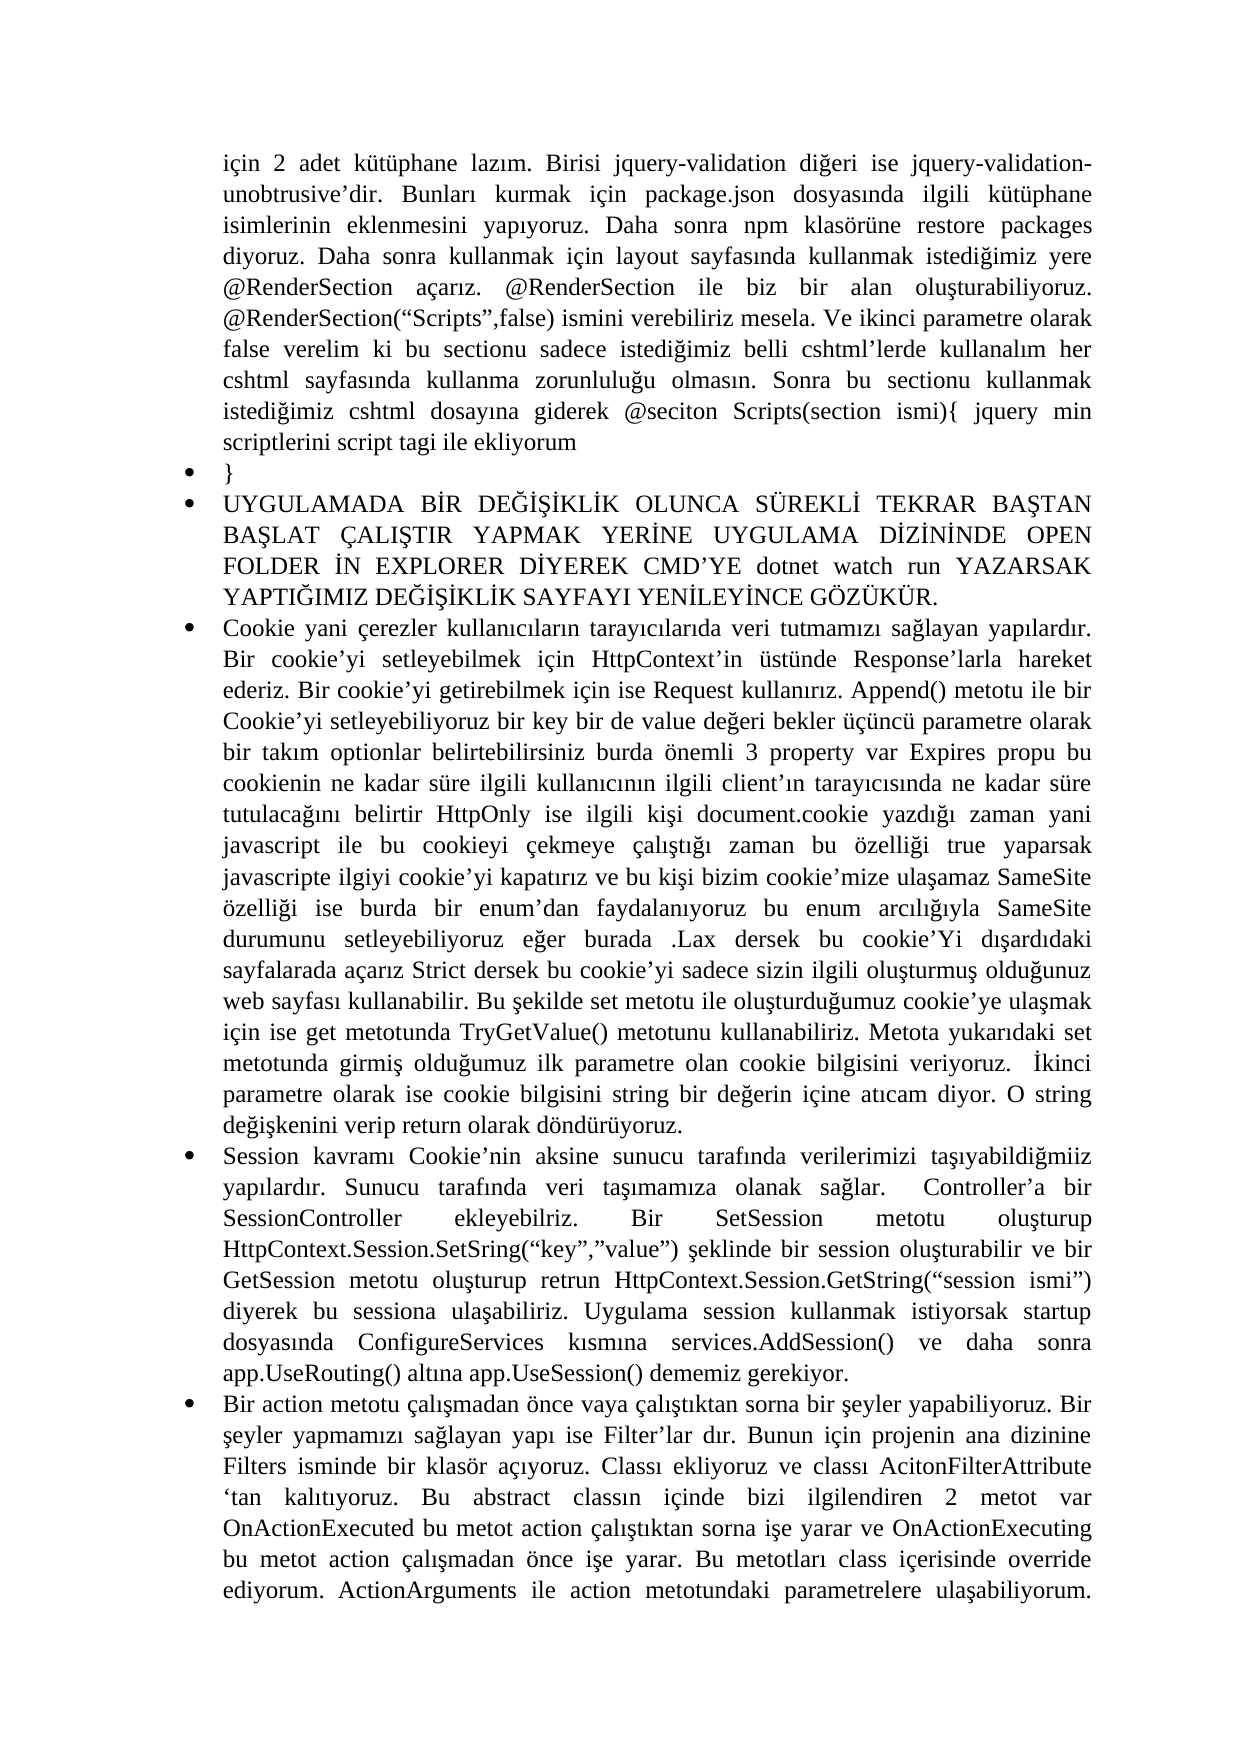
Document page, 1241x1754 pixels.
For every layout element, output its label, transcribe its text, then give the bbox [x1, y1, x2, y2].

list UYGULAMADA BİR DEĞİŞİKLİK OLUNCA SÜREKLİ TEKRAR BAŞTAN BAŞLAT ÇALIŞTIR YAPMAK YERİNE UYGULAMA DİZİNİNDE OPEN FOLDER İN EXPLORER DİYEREK CMD’YE dotnet watch run YAZARSAK YAPTIĞIMIZ DEĞİŞİKLİK SAYFAYI YENİLEYİNCE GÖZÜKÜR. [185, 489, 1093, 611]
list } [185, 458, 1093, 487]
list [185, 1389, 1093, 1605]
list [185, 148, 1093, 456]
list Cookie yani çerezler kullanıcıların tarayıcılarıda veri tutmamızı sağlayan yapılardır. Bir cookie’yi setleyebilmek için HttpContext’in üstünde Response’larla hareket ederiz. Bir cookie’yi getirebilmek için ise Request kullanırız. Append() metotu ile bir Cookie’yi setleyebiliyoruz bir key bir de value değeri bekler üçüncü parametre olarak bir takım optionlar belirtebilirsiniz burda önemli 3 property var Expires propu bu cookienin ne kadar süre ilgili kullanıcının ilgili client’ın tarayıcısında ne kadar süre tutulacağını belirtir HttpOnly ise ilgili kişi document.cookie yazdığı zaman yani javascript ile bu cookieyi çekmeye çalıştığı zaman bu özelliği true yaparsak javascripte ilgiyi cookie’yi kapatırız ve bu kişi bizim cookie’mize ulaşamaz SameSite özelliği ise burda bir enum’dan faydalanıyoruz bu enum arcılığıyla SameSite durumunu setleyebiliyoruz eğer burada .Lax dersek bu cookie’Yi dışardıdaki sayfalarada açarız Strict dersek bu cookie’yi sadece sizin ilgili oluşturmuş olduğunuz web sayfası kullanabilir. Bu şekilde set metotu ile oluşturduğumuz cookie’ye ulaşmak için ise get metotunda TryGetValue() metotunu kullanabiliriz. Metota yukarıdaki set metotunda girmiş olduğumuz ilk parametre olan cookie bilgisini veriyoruz. İkinci parametre olarak ise cookie bilgisini string bir değerin içine atıcam diyor. O string değişkenini verip return olarak döndürüyoruz. [185, 613, 1093, 1139]
list Session kavramı Cookie’nin aksine sunucu tarafında verilerimizi taşıyabildiğmiiz yapılardır. Sunucu tarafında veri taşımamıza olanak sağlar. Controller’a bir SessionController ekleyebilriz. Bir SetSession metotu oluşturup HttpContext.Session.SetSring(“key”,”value”) şeklinde bir session oluşturabilir ve bir GetSession metotu oluşturup retrun HttpContext.Session.GetString(“session ismi”) diyerek bu sessiona ulaşabiliriz. Uygulama session kullanmak istiyorsak startup dosyasında ConfigureServices kısmına services.AddSession() ve daha sonra app.UseRouting() altına app.UseSession() dememiz gerekiyor. [185, 1141, 1093, 1387]
